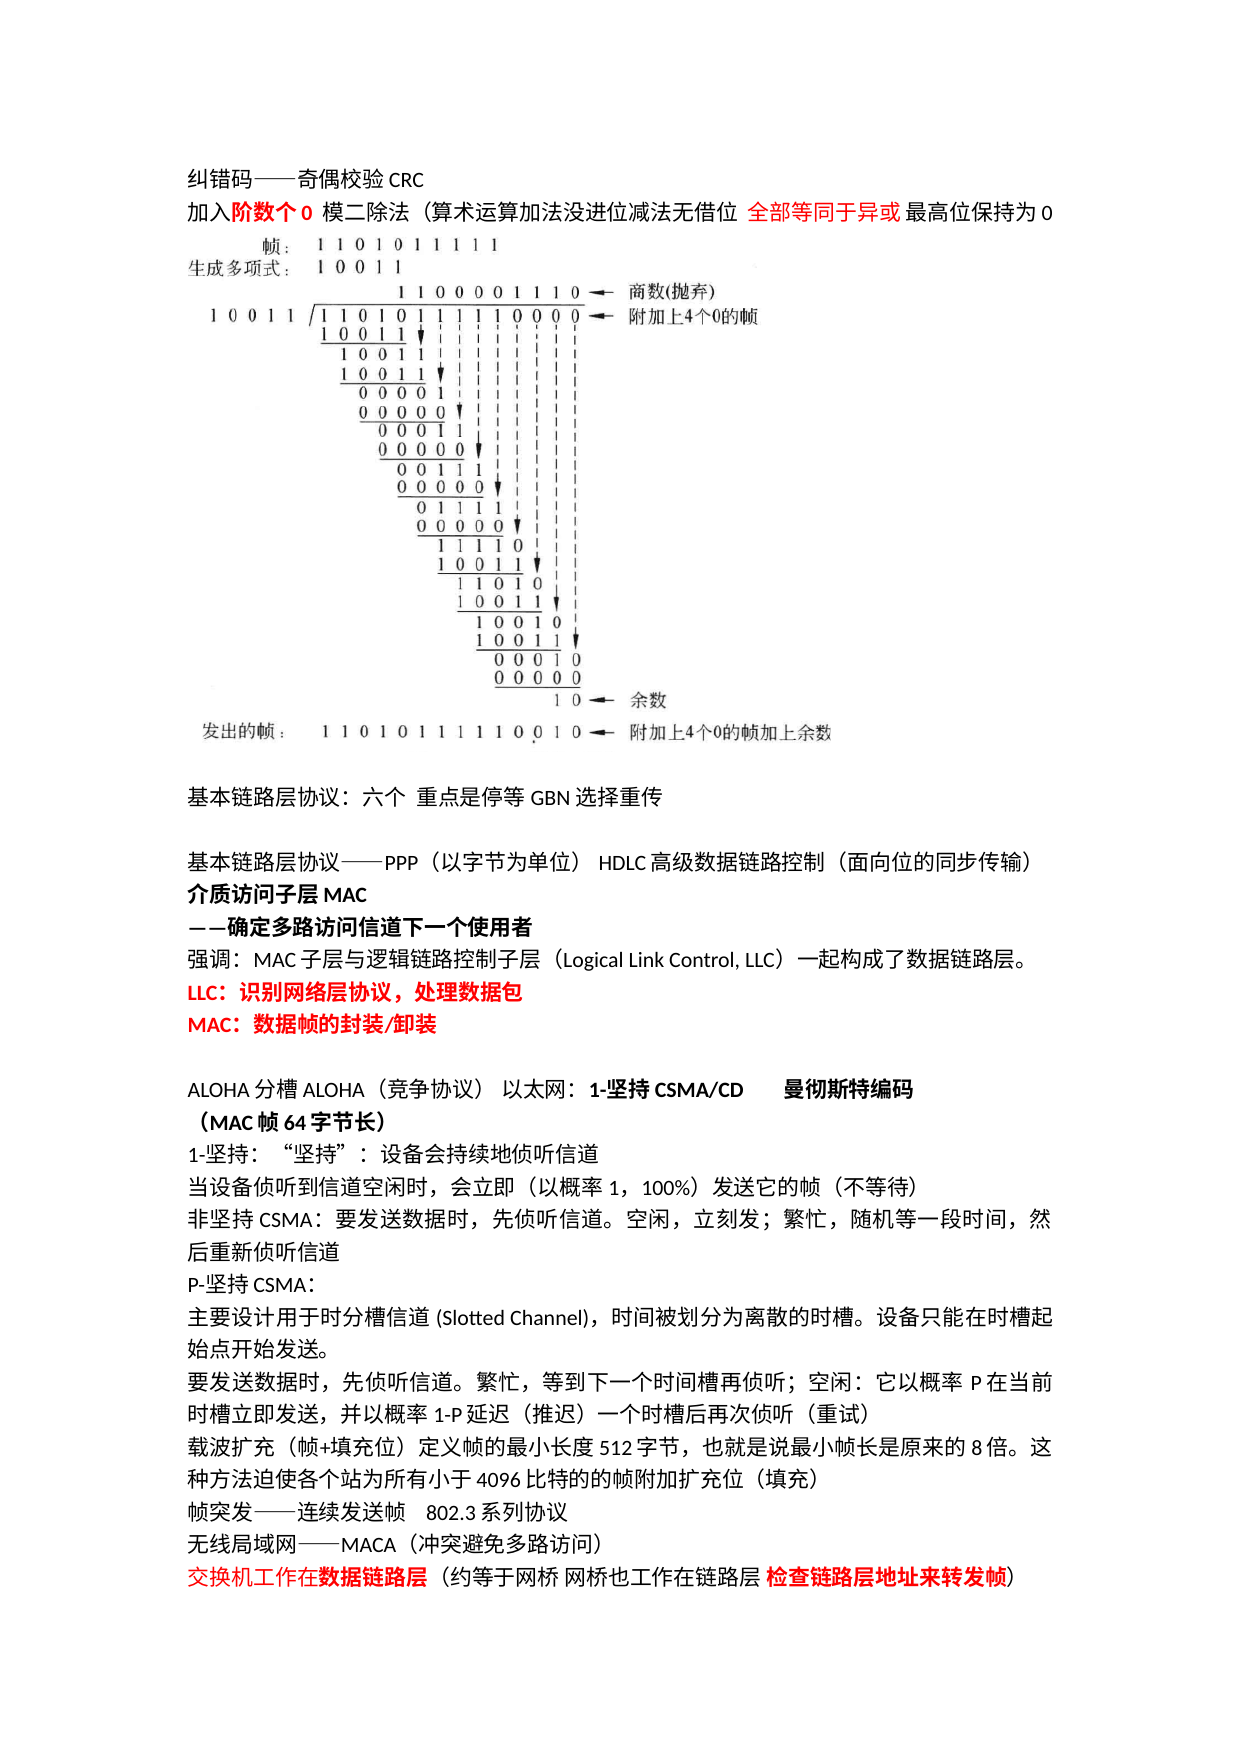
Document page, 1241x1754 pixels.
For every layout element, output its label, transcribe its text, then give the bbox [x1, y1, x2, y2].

text 加入阶数个0 模二除法（算术运算加法没进位减法无借位 全部等同于异或 最高位保持为0 [187, 194, 1053, 227]
text 介质访问子层MAC [187, 877, 1053, 909]
picture [187, 227, 831, 752]
list 当设备侦听到信道空闲时，会立即（以概率 1，100%）发送它的帧（不等待） [187, 1169, 1053, 1202]
text LLC：识别网络层协议，处理数据包 [187, 974, 1053, 1007]
text 无线局域网——MACA（冲突避免多路访问） [187, 1527, 1053, 1559]
list 要发送数据时，先侦听信道。繁忙，等到下一个时间槽再侦听；空闲：它以概率 P在当前时槽立即发送，并以概率 1-P延迟（推迟）一个时槽后再次侦听（重试） [187, 1364, 1053, 1429]
text 载波扩充（帧+填充位）定义帧的最小长度512字节，也就是说最小帧长是原来的8倍。这种方法迫使各个站为所有小于4096比特的的帧附加扩充位（填充） [187, 1429, 1053, 1494]
text ALOHA 分槽ALOHA（竞争协议） 以太网：1-坚持CSMA/CD 曼彻斯特编码 [187, 1072, 1053, 1104]
text MAC：数据帧的封装/卸装 [187, 1007, 1053, 1039]
list 坚持：“坚持”：设备会持续地侦听信道 [187, 1137, 1053, 1169]
text （MAC帧64字节长） [187, 1104, 1053, 1137]
text 帧突发——连续发送帧 802.3系列协议 [187, 1494, 1053, 1527]
text ——确定多路访问信道下一个使用者 [187, 909, 1053, 942]
list 主要设计用于时分槽信道 (Slotted Channel)，时间被划分为离散的时槽。设备只能在时槽起始点开始发送。 [187, 1299, 1053, 1364]
text 非坚持CSMA：要发送数据时，先侦听信道。空闲，立刻发；繁忙，随机等一段时间，然后重新侦听信道 [187, 1202, 1053, 1267]
list 坚持CSMA： [187, 1267, 1053, 1299]
text 基本链路层协议：六个 重点是停等 GBN 选择重传 [187, 779, 1053, 812]
text 交换机工作在数据链路层（约等于网桥 网桥也工作在链路层 检查链路层地址来转发帧） [187, 1559, 1053, 1592]
text 纠错码——奇偶校验CRC [187, 162, 1053, 194]
text 强调：MAC子层与逻辑链路控制子层（Logical Link Control, LLC）一起构成了数据链路层。 [187, 942, 1053, 974]
text 基本链路层协议——PPP（以字节为单位） HDLC高级数据链路控制（面向位的同步传输） [187, 844, 1053, 877]
